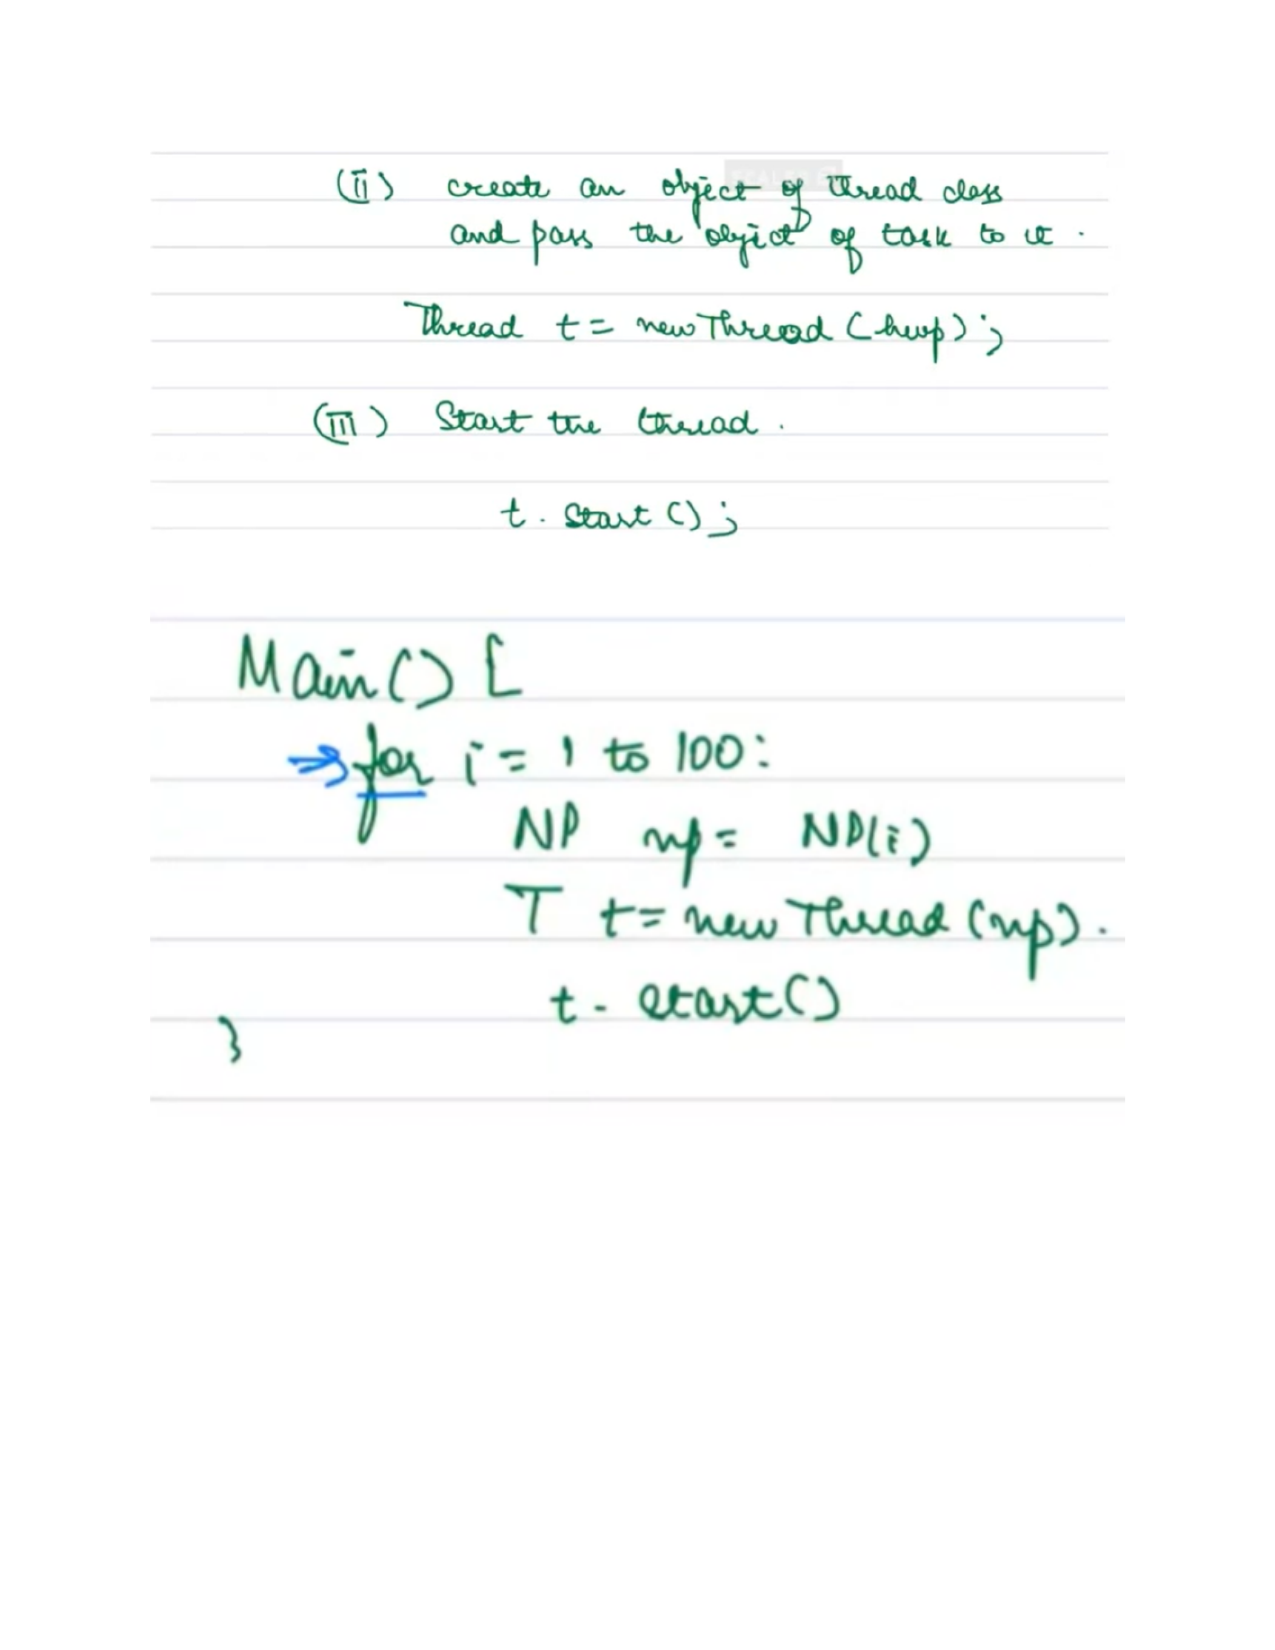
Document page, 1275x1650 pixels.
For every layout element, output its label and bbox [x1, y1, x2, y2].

picture [150, 585, 1125, 1126]
picture [150, 150, 1125, 567]
